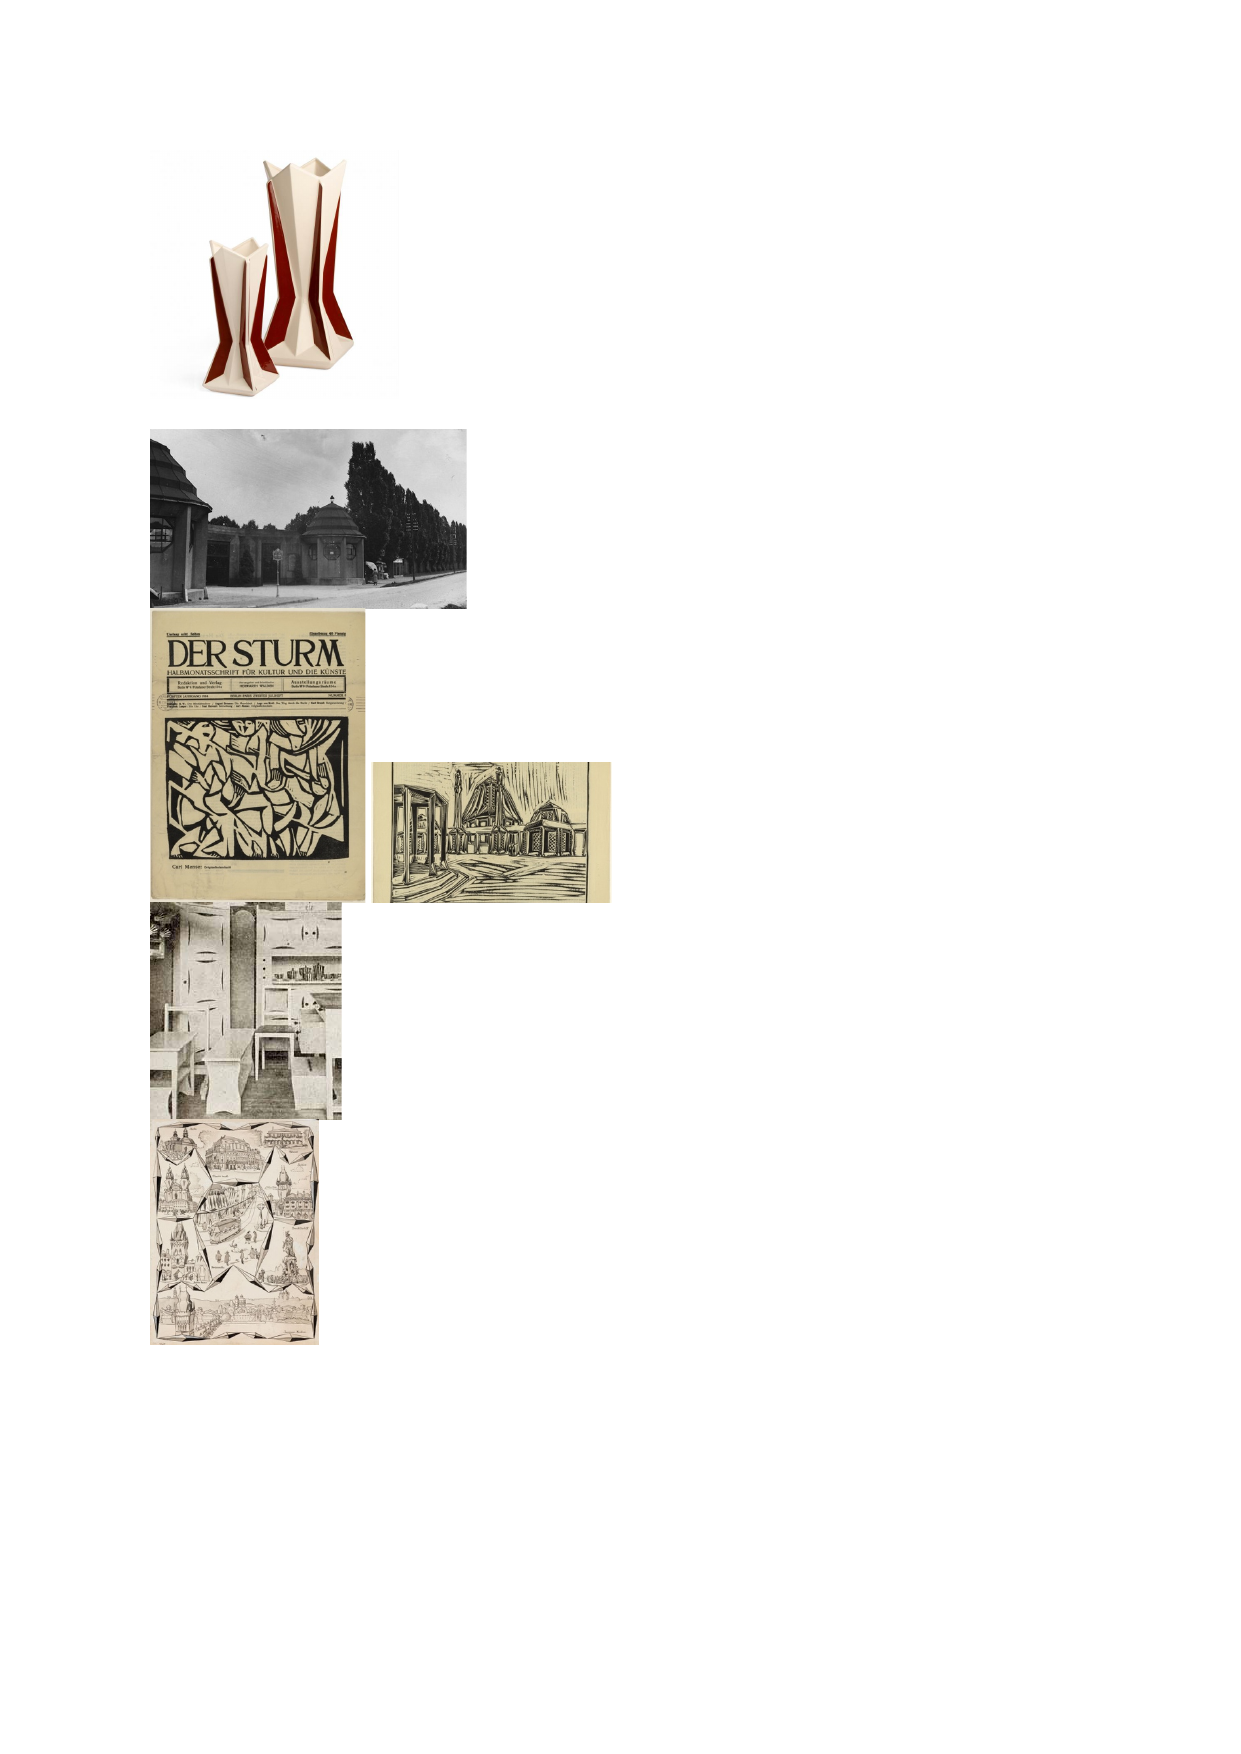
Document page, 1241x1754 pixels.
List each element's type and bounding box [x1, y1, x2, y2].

picture [371, 762, 612, 903]
picture [150, 150, 399, 399]
picture [150, 429, 467, 1345]
